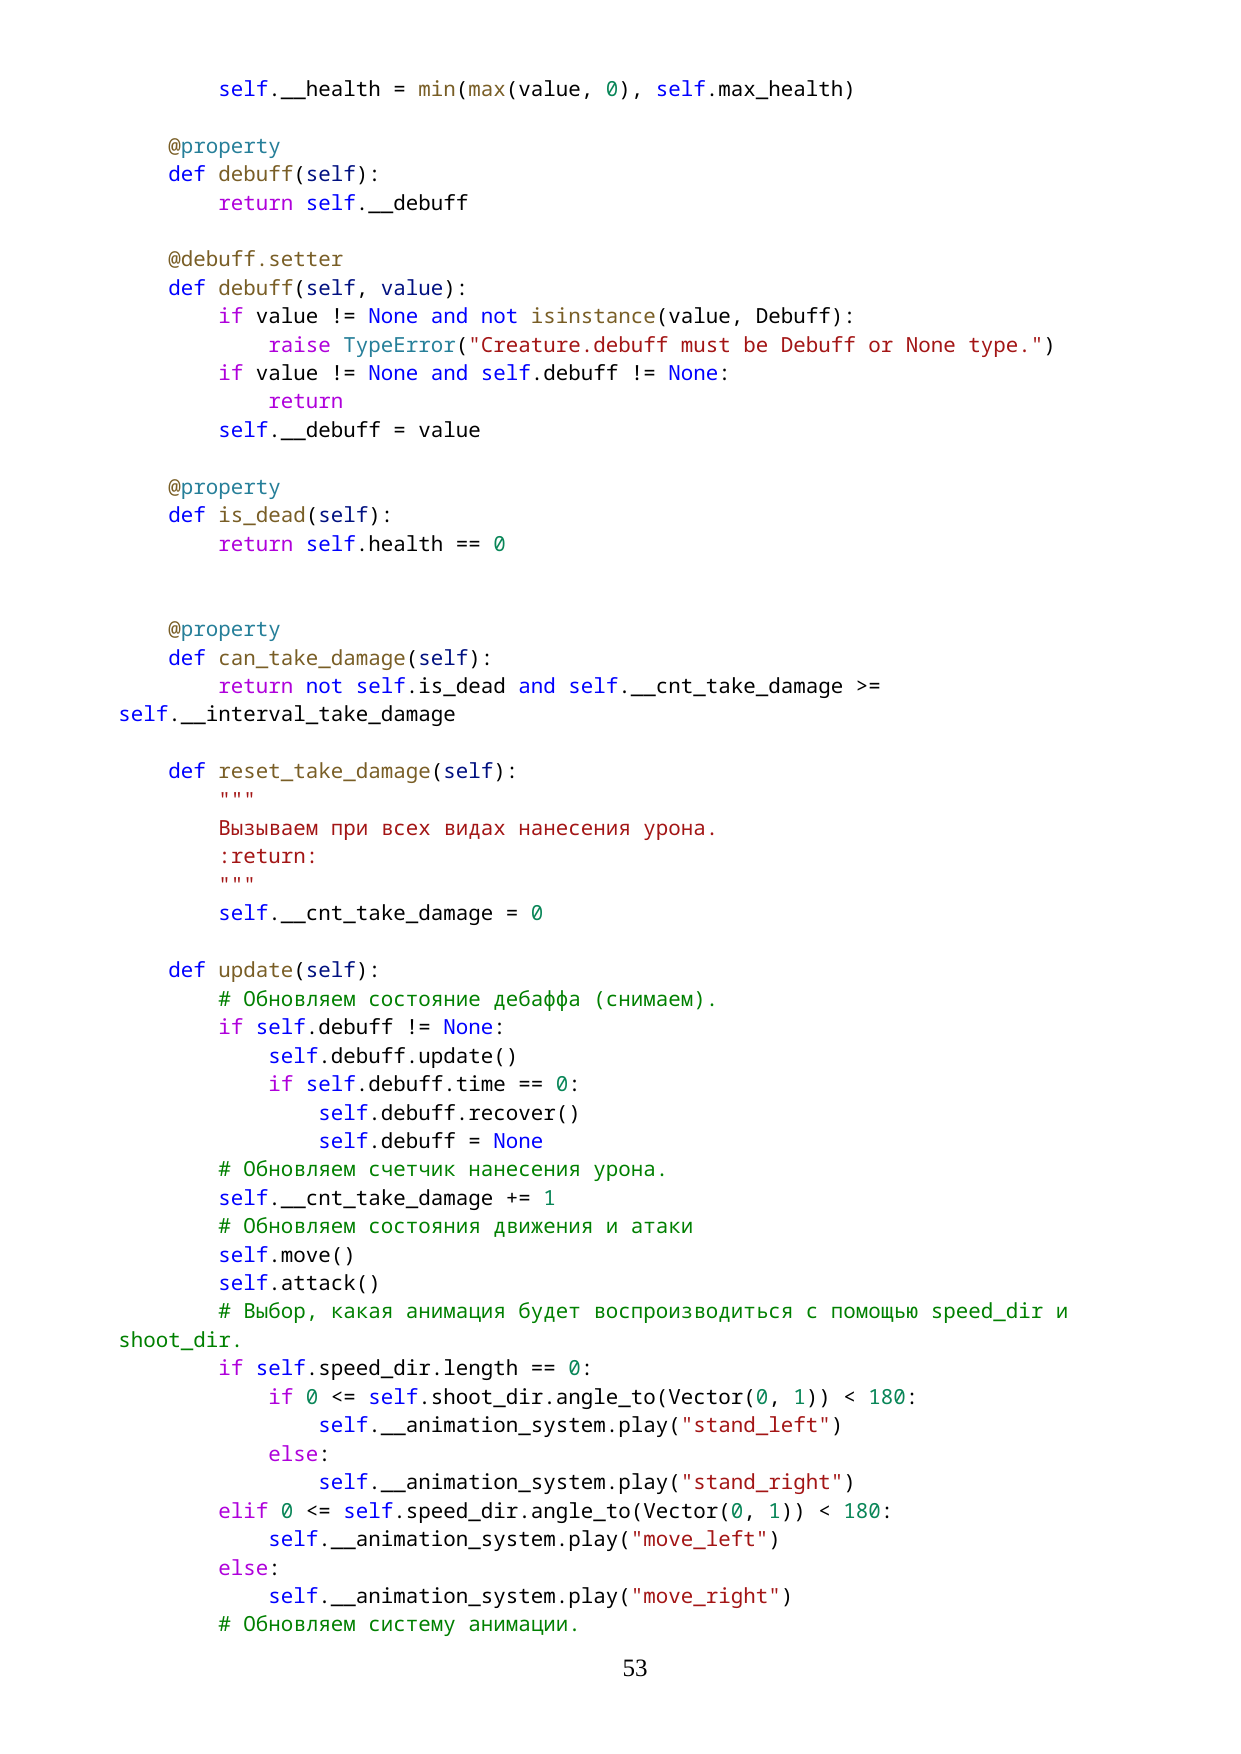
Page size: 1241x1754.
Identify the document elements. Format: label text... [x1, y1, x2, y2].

text return self.health == 0 [118, 529, 1152, 557]
text def reset_take_damage(self): [118, 756, 1152, 785]
text # Обновляем состояние дебаффа (снимаем). [118, 984, 1152, 1012]
text else: [118, 1553, 1152, 1581]
text :return: [118, 842, 1152, 870]
text @property [118, 614, 1152, 643]
text self.__animation_system.play("stand_left") [118, 1410, 1152, 1439]
text self.debuff.update() [118, 1041, 1152, 1069]
text raise TypeError("Creature.debuff must be Debuff or None type.") [118, 330, 1152, 358]
text # Обновляем состояния движения и атаки [118, 1211, 1152, 1240]
text if value != None and self.debuff != None: [118, 358, 1152, 387]
text # Обновляем счетчик нанесения урона. [118, 1154, 1152, 1183]
text # Обновляем систему анимации. [118, 1609, 1152, 1638]
text self.__animation_system.play("move_left") [118, 1524, 1152, 1553]
text @property [118, 131, 1152, 159]
text return [118, 387, 1152, 415]
text # Выбор, какая анимация будет воспроизводиться с помощью speed_dir и shoot_dir. [118, 1297, 1152, 1353]
text def is_dead(self): [118, 500, 1152, 529]
text return self.__debuff [118, 188, 1152, 216]
text self.debuff = None [118, 1126, 1152, 1154]
text Вызываем при всех видах нанесения урона. [118, 813, 1152, 842]
text def update(self): [118, 955, 1152, 984]
text """ [118, 785, 1152, 813]
text self.debuff.recover() [118, 1098, 1152, 1126]
text self.__animation_system.play("stand_right") [118, 1467, 1152, 1496]
text self.move() [118, 1240, 1152, 1268]
text self.__cnt_take_damage += 1 [118, 1183, 1152, 1211]
text @debuff.setter [118, 244, 1152, 273]
text self.__debuff = value [118, 415, 1152, 443]
text if 0 <= self.shoot_dir.angle_to(Vector(0, 1)) < 180: [118, 1382, 1152, 1410]
text self.__cnt_take_damage = 0 [118, 898, 1152, 927]
text def debuff(self): [118, 159, 1152, 188]
text if value != None and not isinstance(value, Debuff): [118, 301, 1152, 330]
text self.attack() [118, 1268, 1152, 1297]
text def debuff(self, value): [118, 273, 1152, 301]
text if self.speed_dir.length == 0: [118, 1353, 1152, 1382]
text self.__animation_system.play("move_right") [118, 1581, 1152, 1609]
text else: [118, 1439, 1152, 1467]
text """ [118, 870, 1152, 898]
text @property [118, 472, 1152, 500]
text elif 0 <= self.speed_dir.angle_to(Vector(0, 1)) < 180: [118, 1496, 1152, 1524]
text if self.debuff.time == 0: [118, 1069, 1152, 1098]
text self.__health = min(max(value, 0), self.max_health) [118, 74, 1152, 102]
text return not self.is_dead and self.__cnt_take_damage >= self.__interval_take_damage [118, 671, 1152, 728]
text if self.debuff != None: [118, 1012, 1152, 1041]
text def can_take_damage(self): [118, 643, 1152, 671]
